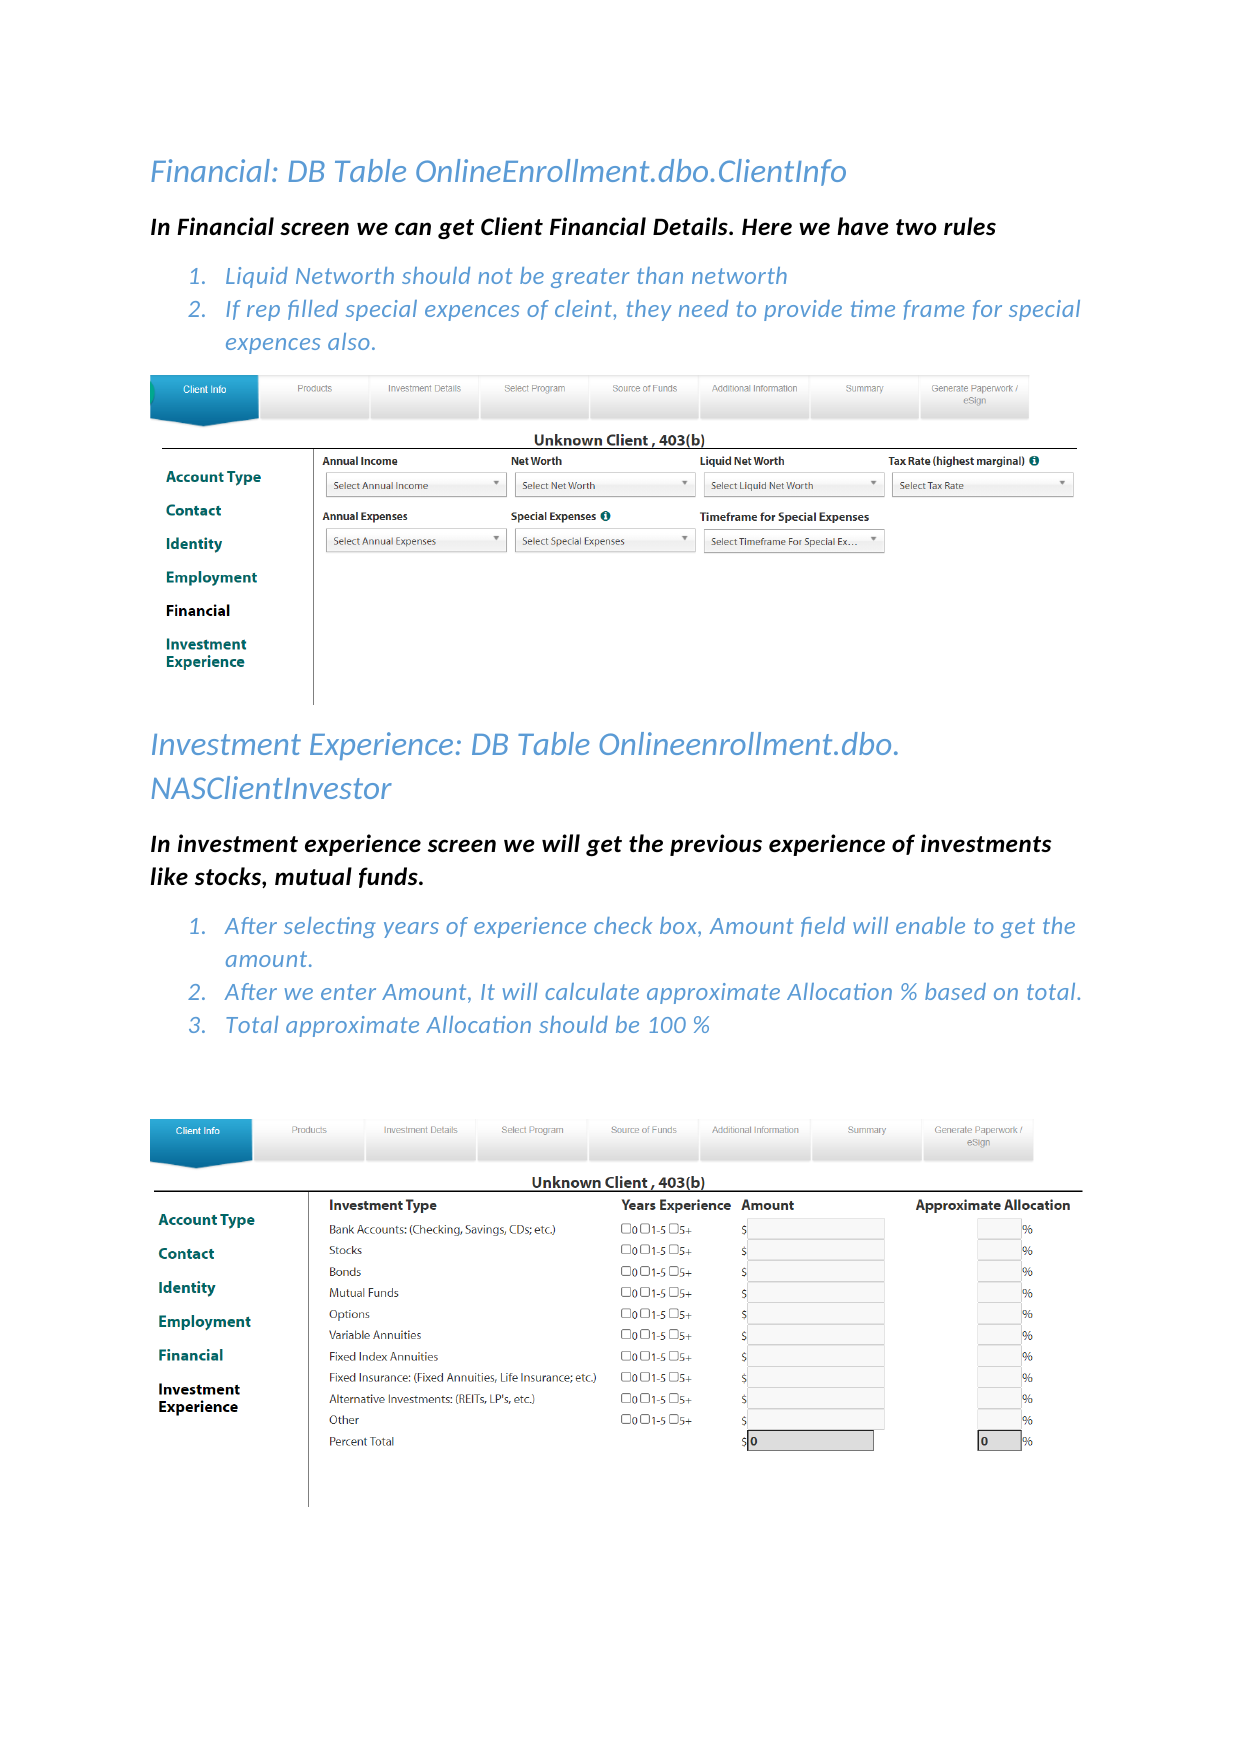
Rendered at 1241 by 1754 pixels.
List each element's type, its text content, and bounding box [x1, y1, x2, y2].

picture [150, 375, 1090, 705]
list After we enter Amount, It will calculate approximate Allocation % based on total. [187, 976, 1090, 1007]
list Liquid Networth should not be greater than networth [187, 260, 1090, 291]
list If rep filled special expences of cleint, they need to provide time frame for special expences also. [187, 293, 1090, 357]
text In Financial screen we can get Client Financial Details. Here we have two rules [150, 211, 1090, 241]
text In investment experience screen we will get the previous experience of investments like stocks, mutual funds. [150, 828, 1090, 891]
list Total approximate Allocation should be 100 % [187, 1009, 1090, 1039]
list After selecting years of experience check box, Amount field will enable to get the amount. [187, 910, 1090, 974]
text Investment Experience: DB Table Onlineenrollment.dbo. NASClientInvestor [150, 723, 1090, 808]
text Financial: DB Table OnlineEnrollment.dbo.ClientInfo [150, 150, 1090, 191]
picture [150, 1119, 1090, 1507]
